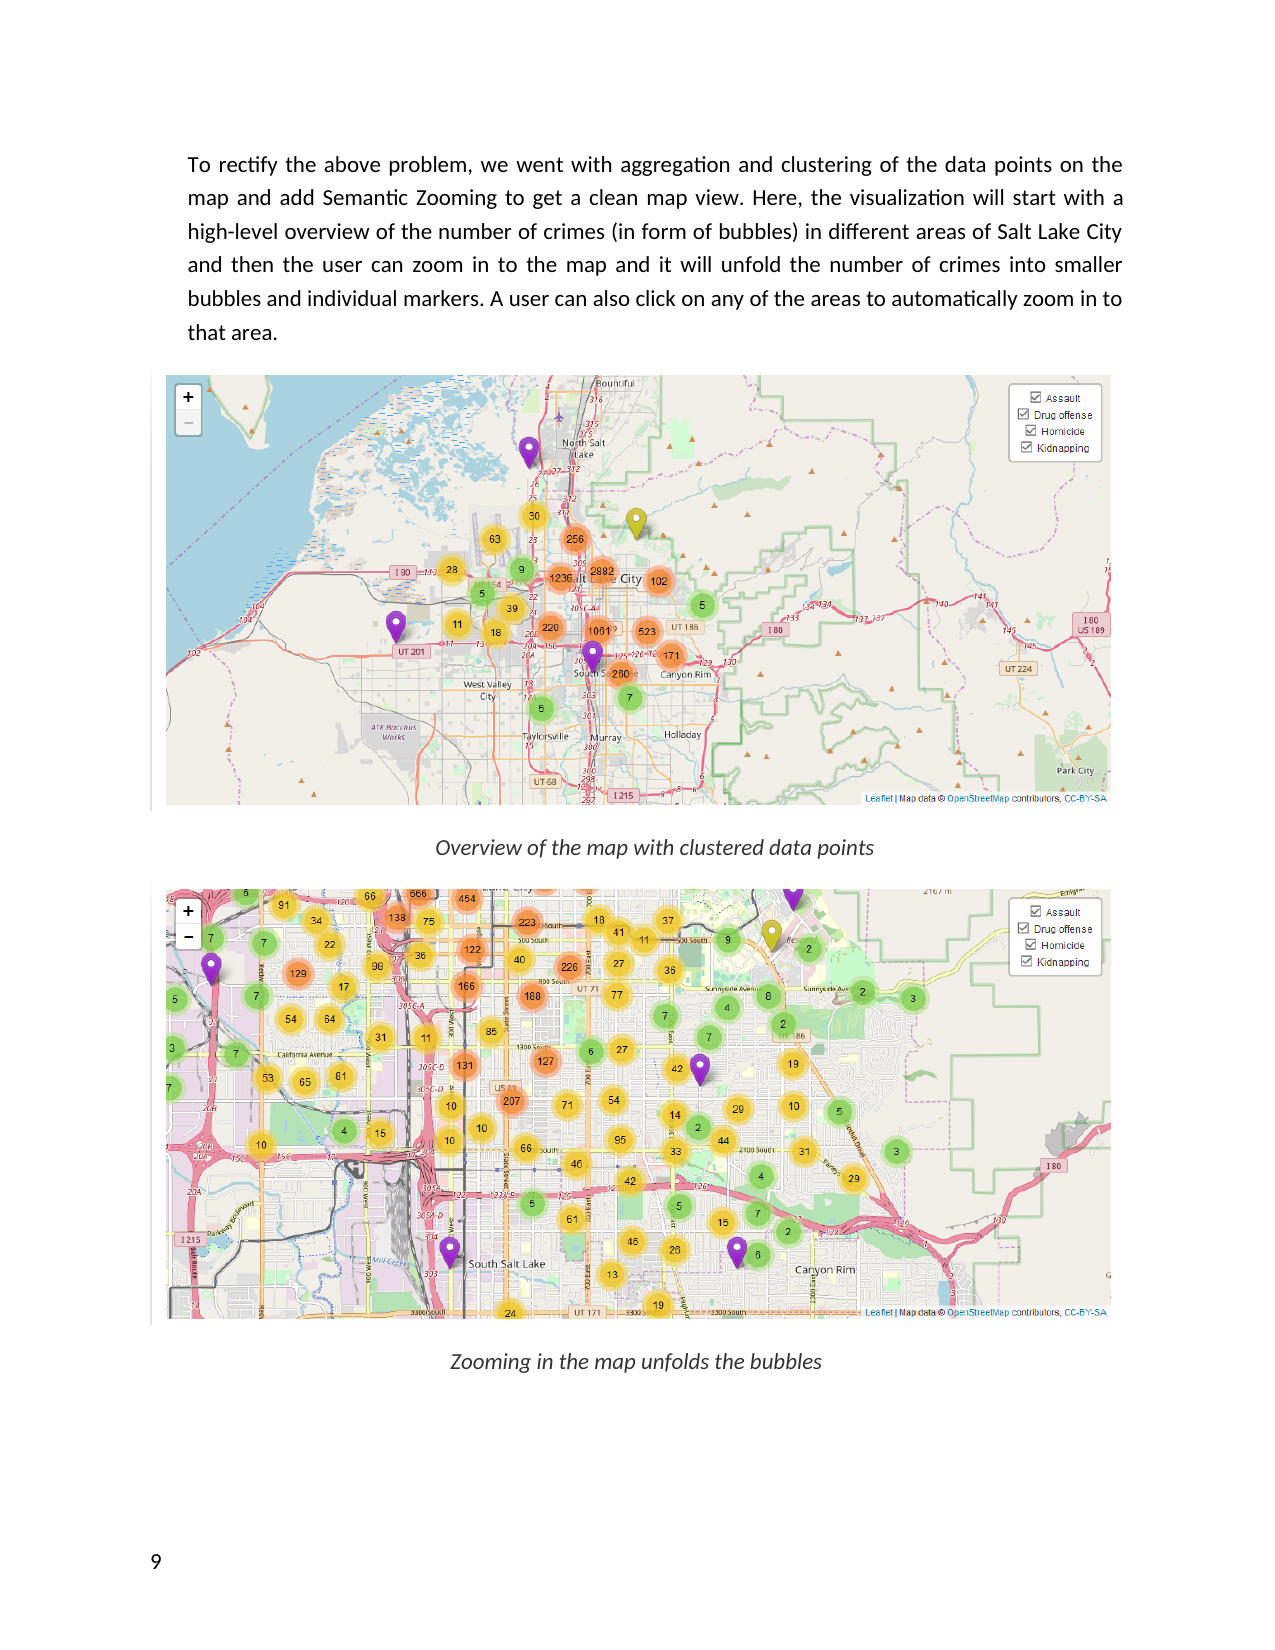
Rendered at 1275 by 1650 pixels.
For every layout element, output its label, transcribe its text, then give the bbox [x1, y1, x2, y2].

text To rectify the above problem, we went with aggregation and clustering of the data points on the map and add Semantic Zooming to get a clean map view. Here, the visualization will start with a high-level overview of the number of crimes (in form of bubbles) in different areas of Salt Lake City and then the user can zoom in to the map and it will unfold the number of crimes into smaller bubbles and individual markers. A user can also click on any of the areas to automatically zoom in to that area. [187, 150, 1125, 346]
picture [150, 367, 1125, 811]
text Overview of the map with clustered data points [187, 833, 1125, 861]
picture [150, 881, 1125, 1325]
text Zooming in the map unfolds the bubbles [150, 1347, 1125, 1375]
